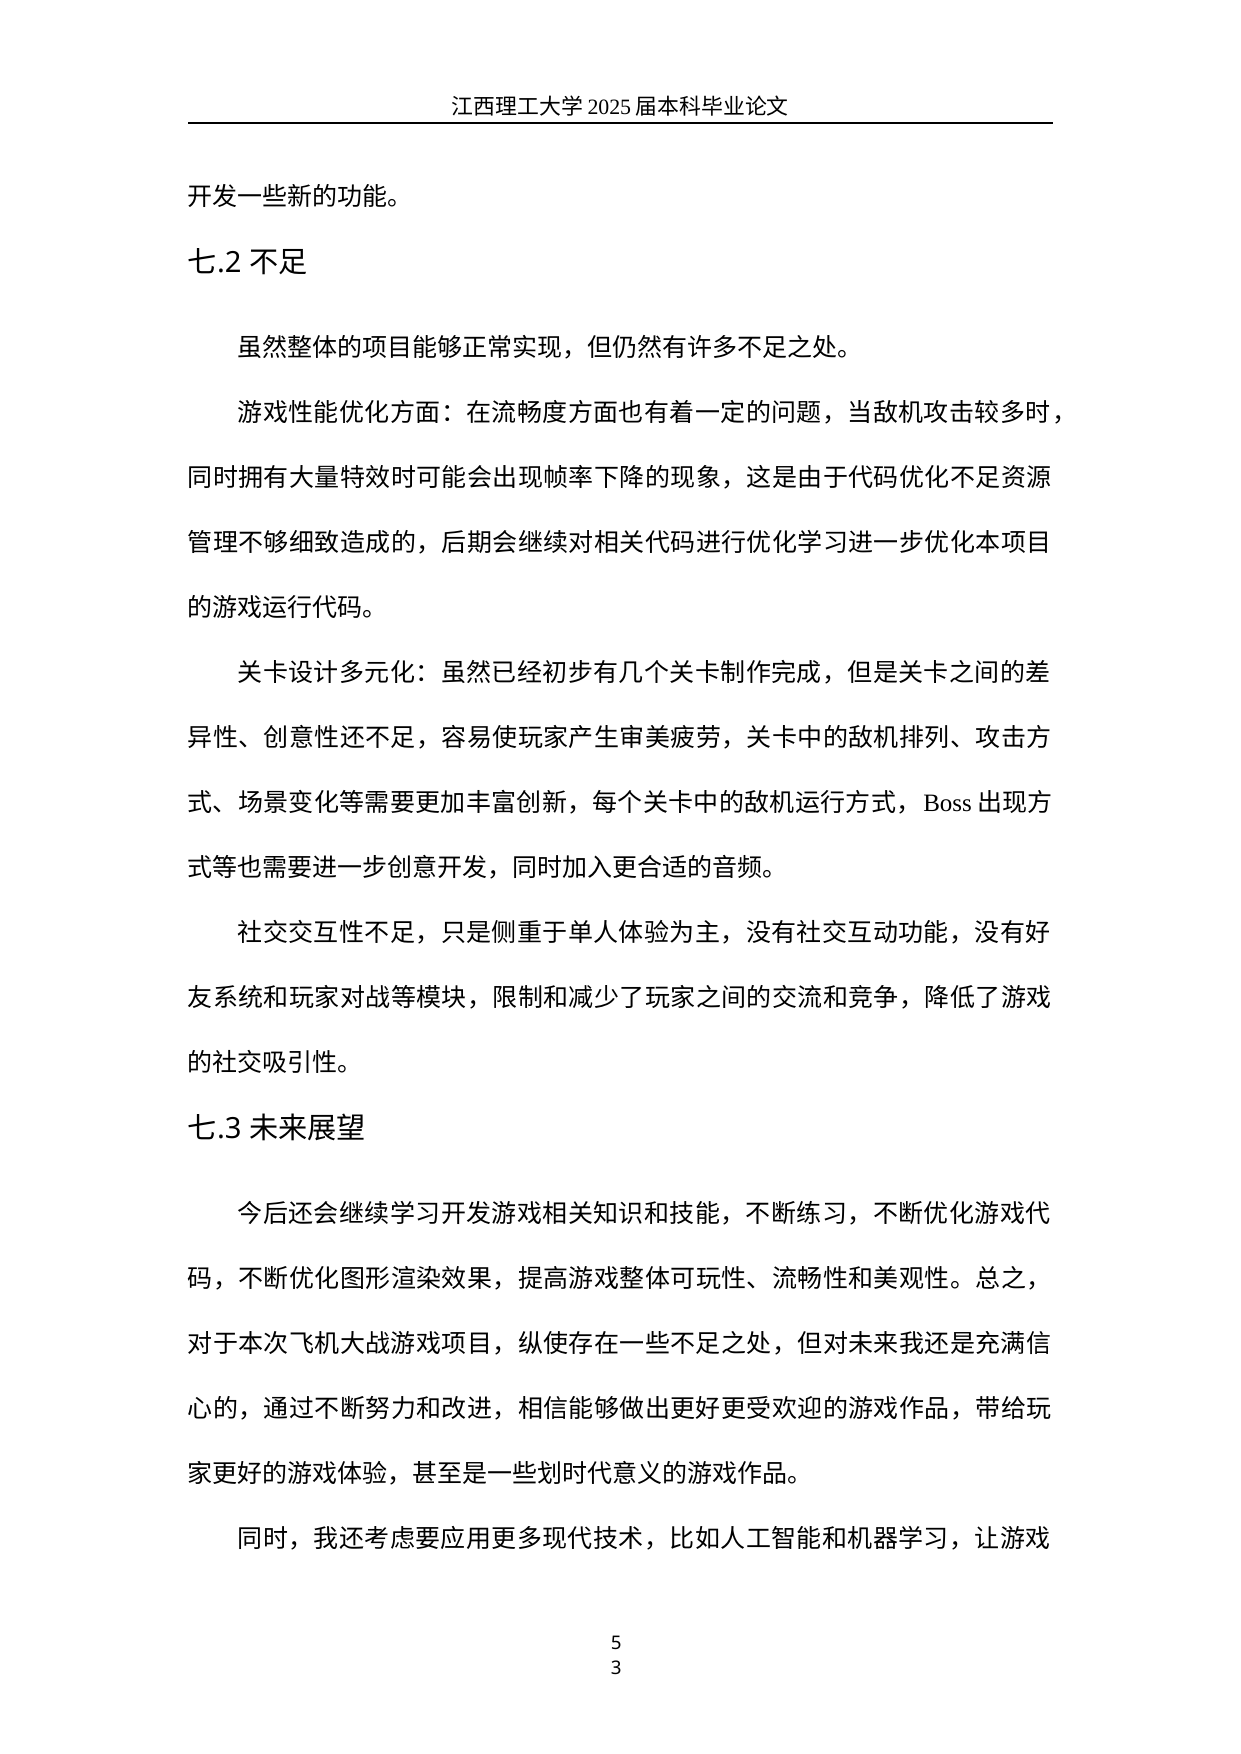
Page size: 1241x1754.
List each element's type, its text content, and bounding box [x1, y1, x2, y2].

text 不足 [188, 227, 1053, 292]
text 关卡设计多元化：虽然已经初步有几个关卡制作完成，但是关卡之间的差异性、创意性还不足，容易使玩家产生审美疲劳，关卡中的敌机排列、攻击方式、场景变化等需要更加丰富创新，每个关卡中的敌机运行方式，Boss出现方式等也需要进一步创意开发，同时加入更合适的音频。 [187, 638, 1053, 898]
text 虽然整体的项目能够正常实现，但仍然有许多不足之处。 [187, 313, 1053, 378]
text 社交交互性不足，只是侧重于单人体验为主，没有社交互动功能，没有好友系统和玩家对战等模块，限制和减少了玩家之间的交流和竞争，降低了游戏的社交吸引性。 [187, 898, 1053, 1093]
text 今后还会继续学习开发游戏相关知识和技能，不断练习，不断优化游戏代码，不断优化图形渲染效果，提高游戏整体可玩性、流畅性和美观性。总之，对于本次飞机大战游戏项目，纵使存在一些不足之处，但对未来我还是充满信心的，通过不断努力和改进，相信能够做出更好更受欢迎的游戏作品，带给玩家更好的游戏体验，甚至是一些划时代意义的游戏作品。 [187, 1179, 1053, 1504]
text 游戏性能优化方面：在流畅度方面也有着一定的问题，当敌机攻击较多时，同时拥有大量特效时可能会出现帧率下降的现象，这是由于代码优化不足资源管理不够细致造成的，后期会继续对相关代码进行优化学习进一步优化本项目的游戏运行代码。 [187, 378, 1053, 638]
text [187, 162, 1053, 227]
text 未来展望 [188, 1093, 1053, 1158]
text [187, 1504, 1053, 1569]
